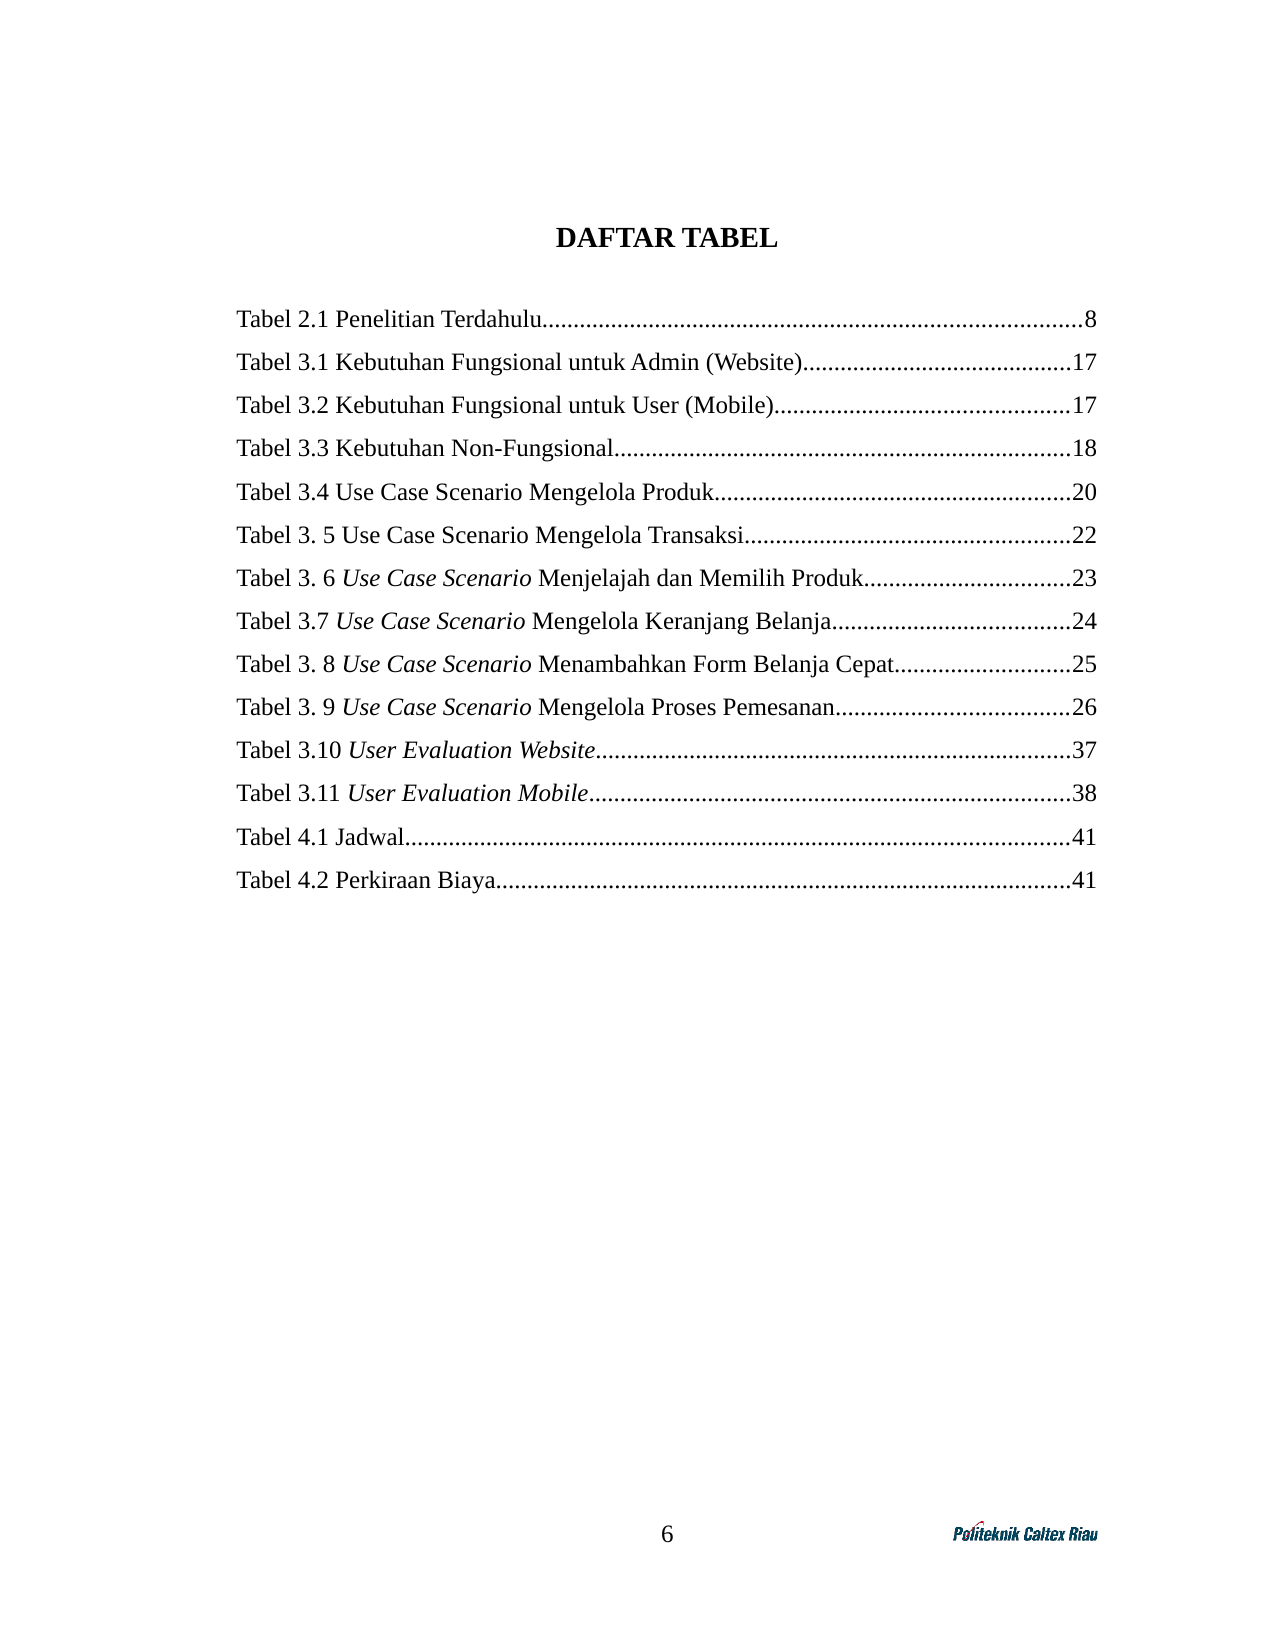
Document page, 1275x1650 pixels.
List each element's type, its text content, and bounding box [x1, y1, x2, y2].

text Tabel 3.4 Use Case Scenario Mengelola Produk 20 [236, 477, 1098, 505]
text Tabel 3. 8 Use Case Scenario Menambahkan Form Belanja Cepat 25 [236, 649, 1098, 678]
text Tabel 3. 6 Use Case Scenario Menjelajah dan Memilih Produk 23 [236, 563, 1098, 592]
text Tabel 3. 9 Use Case Scenario Mengelola Proses Pemesanan 26 [236, 692, 1098, 721]
text Tabel 3. 5 Use Case Scenario Mengelola Transaksi 22 [236, 520, 1098, 548]
text Tabel 3.1 Kebutuhan Fungsional untuk Admin (Website) 17 [236, 347, 1098, 376]
text Tabel 3.7 Use Case Scenario Mengelola Keranjang Belanja 24 [236, 606, 1098, 635]
text Tabel 2.1 Penelitian Terdahulu 8 [236, 304, 1098, 333]
text Tabel 3.3 Kebutuhan Non-Fungsional 18 [236, 433, 1098, 462]
text Tabel 4.2 Perkiraan Biaya 41 [236, 865, 1098, 893]
subtitle DAFTAR TABEL [236, 220, 1098, 254]
text Tabel 3.10 User Evaluation Website 37 [236, 735, 1098, 764]
text Tabel 3.2 Kebutuhan Fungsional untuk User (Mobile) 17 [236, 390, 1098, 419]
picture [951, 1521, 1098, 1543]
text Tabel 4.1 Jadwal 41 [236, 822, 1098, 850]
text Tabel 3.11 User Evaluation Mobile 38 [236, 778, 1098, 807]
